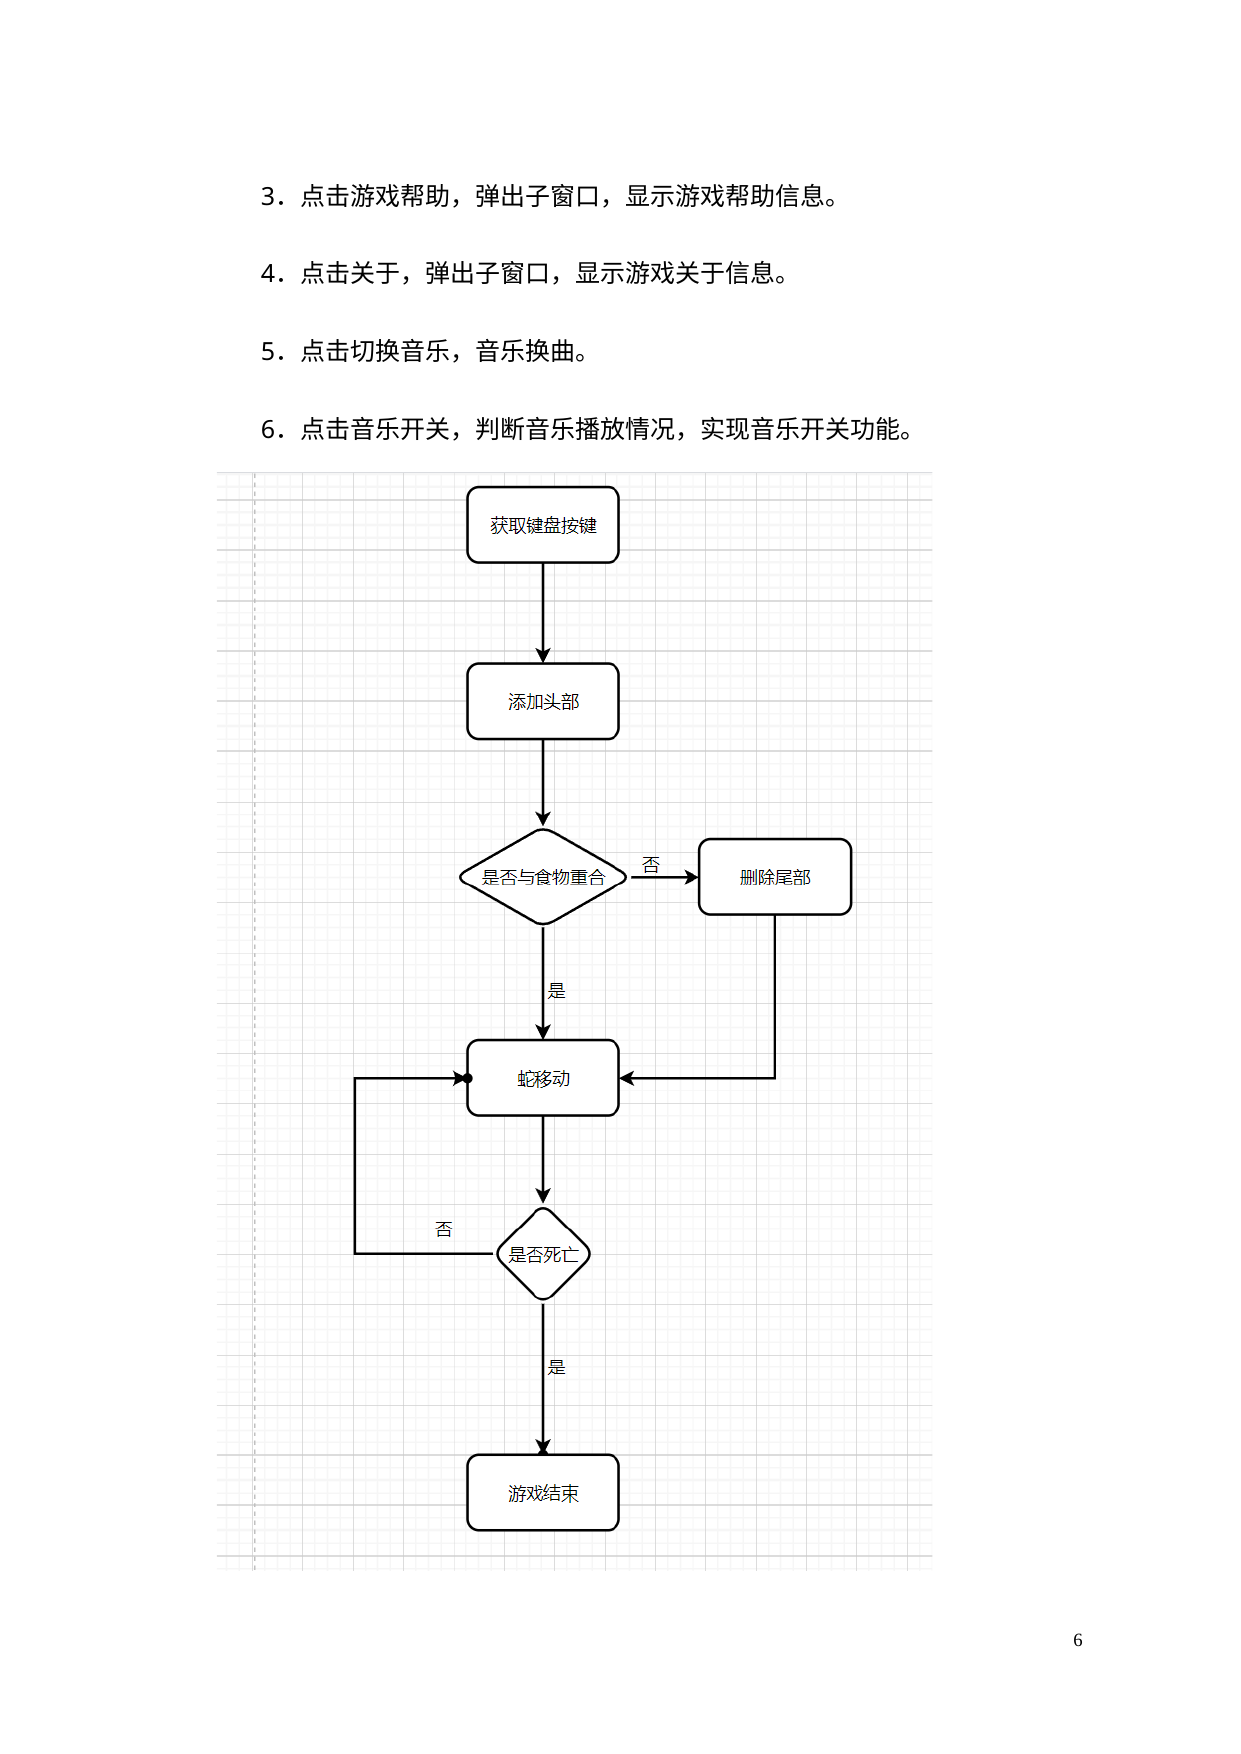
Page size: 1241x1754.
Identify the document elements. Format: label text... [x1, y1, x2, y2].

picture [216, 472, 933, 1571]
text 6．点击音乐开关，判断音乐播放情况，实现音乐开关功能。 [217, 395, 1082, 460]
text 5．点击切换音乐，音乐换曲。 [217, 317, 1082, 382]
text 4．点击关于，弹出子窗口，显示游戏关于信息。 [217, 239, 1082, 304]
text 3．点击游戏帮助，弹出子窗口，显示游戏帮助信息。 [217, 162, 1082, 227]
